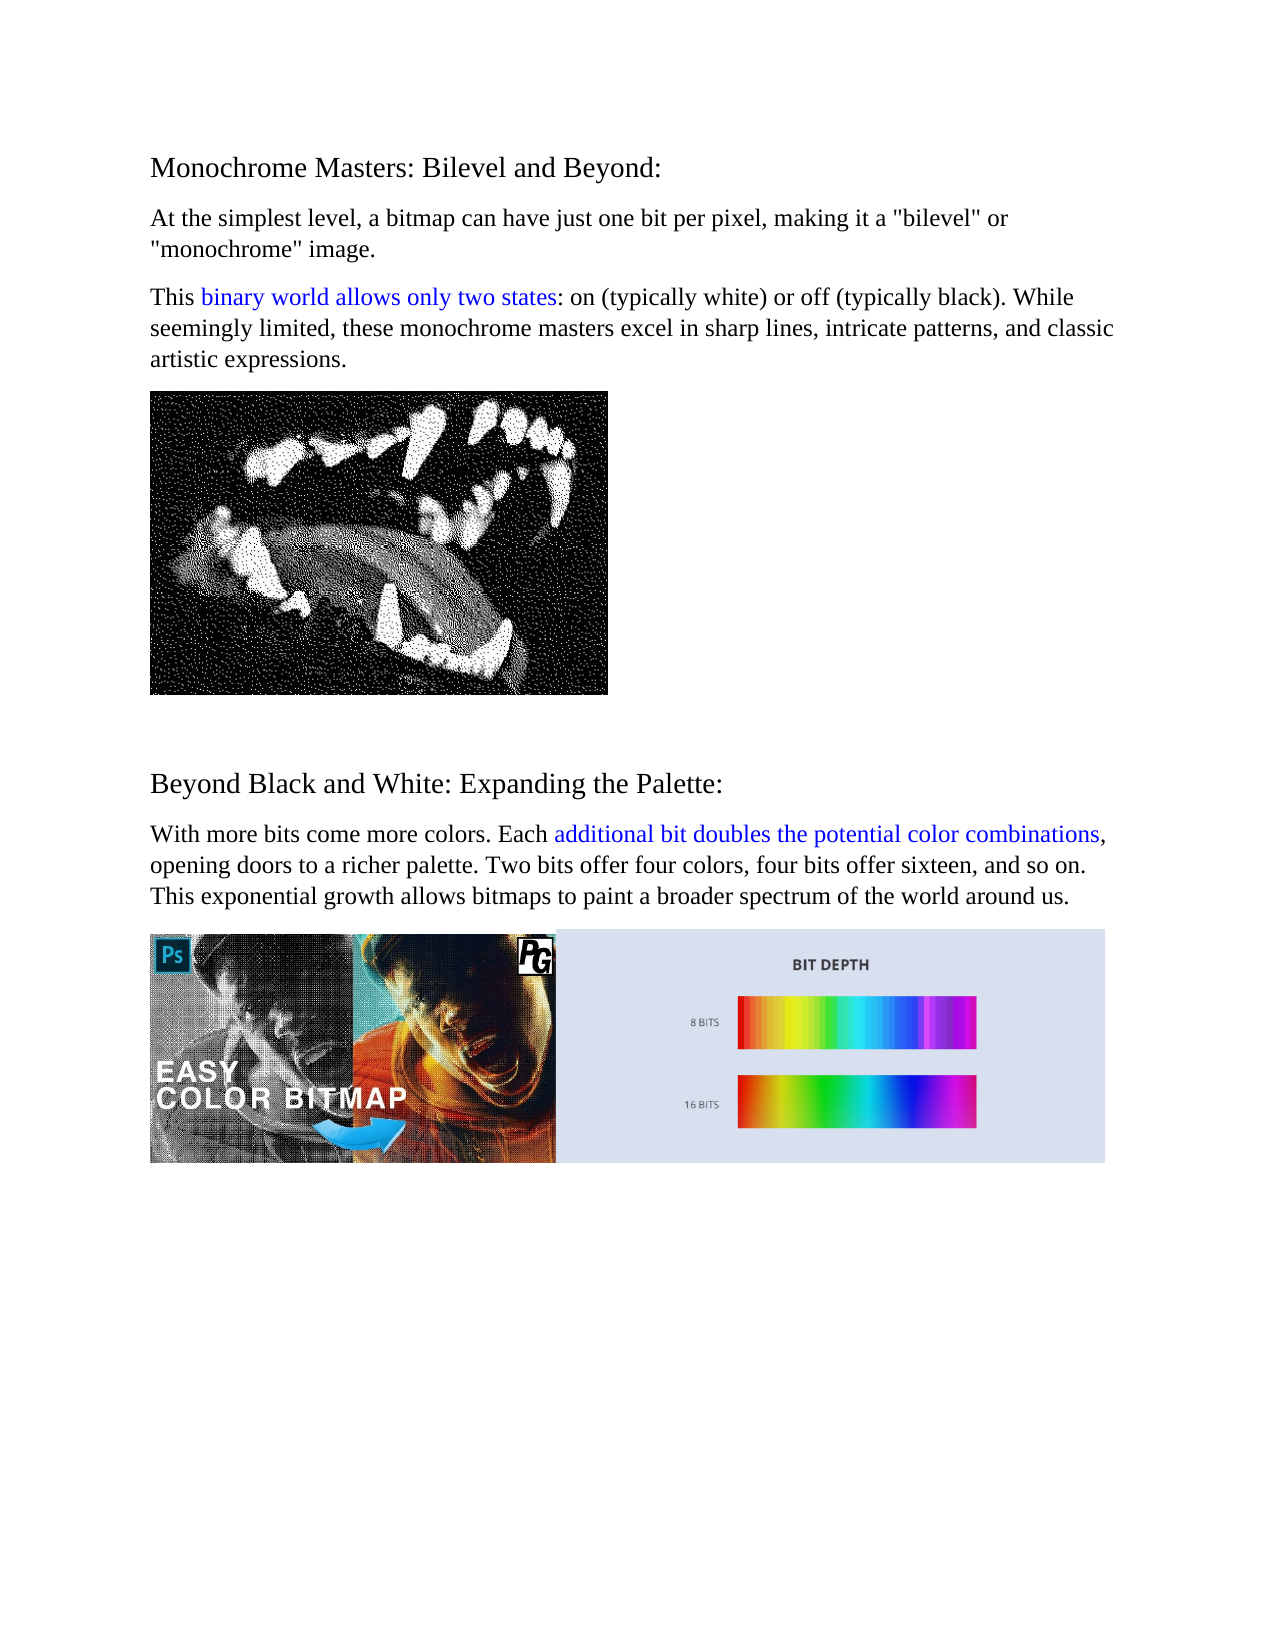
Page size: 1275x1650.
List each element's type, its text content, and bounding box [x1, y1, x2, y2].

text At the simplest level, a bitmap can have just one bit per pixel, making it a "bilevel" or "monochrome" image. [150, 203, 1125, 263]
text This binary world allows only two states: on (typically white) or off (typically black). While seemingly limited, these monochrome masters excel in sharp lines, intricate patterns, and classic artistic expressions. [150, 282, 1125, 372]
text Beyond Black and White: Expanding the Palette: [150, 766, 1125, 800]
picture [150, 391, 608, 695]
picture [150, 929, 1106, 1163]
text Monochrome Masters: Bilevel and Beyond: [150, 150, 1125, 183]
text With more bits come more colors. Each additional bit doubles the potential color combinations, opening doors to a richer palette. Two bits offer four colors, four bits offer sixteen, and so on. This exponential growth allows bitmaps to paint a broader spectrum of the world around us. [150, 819, 1125, 910]
